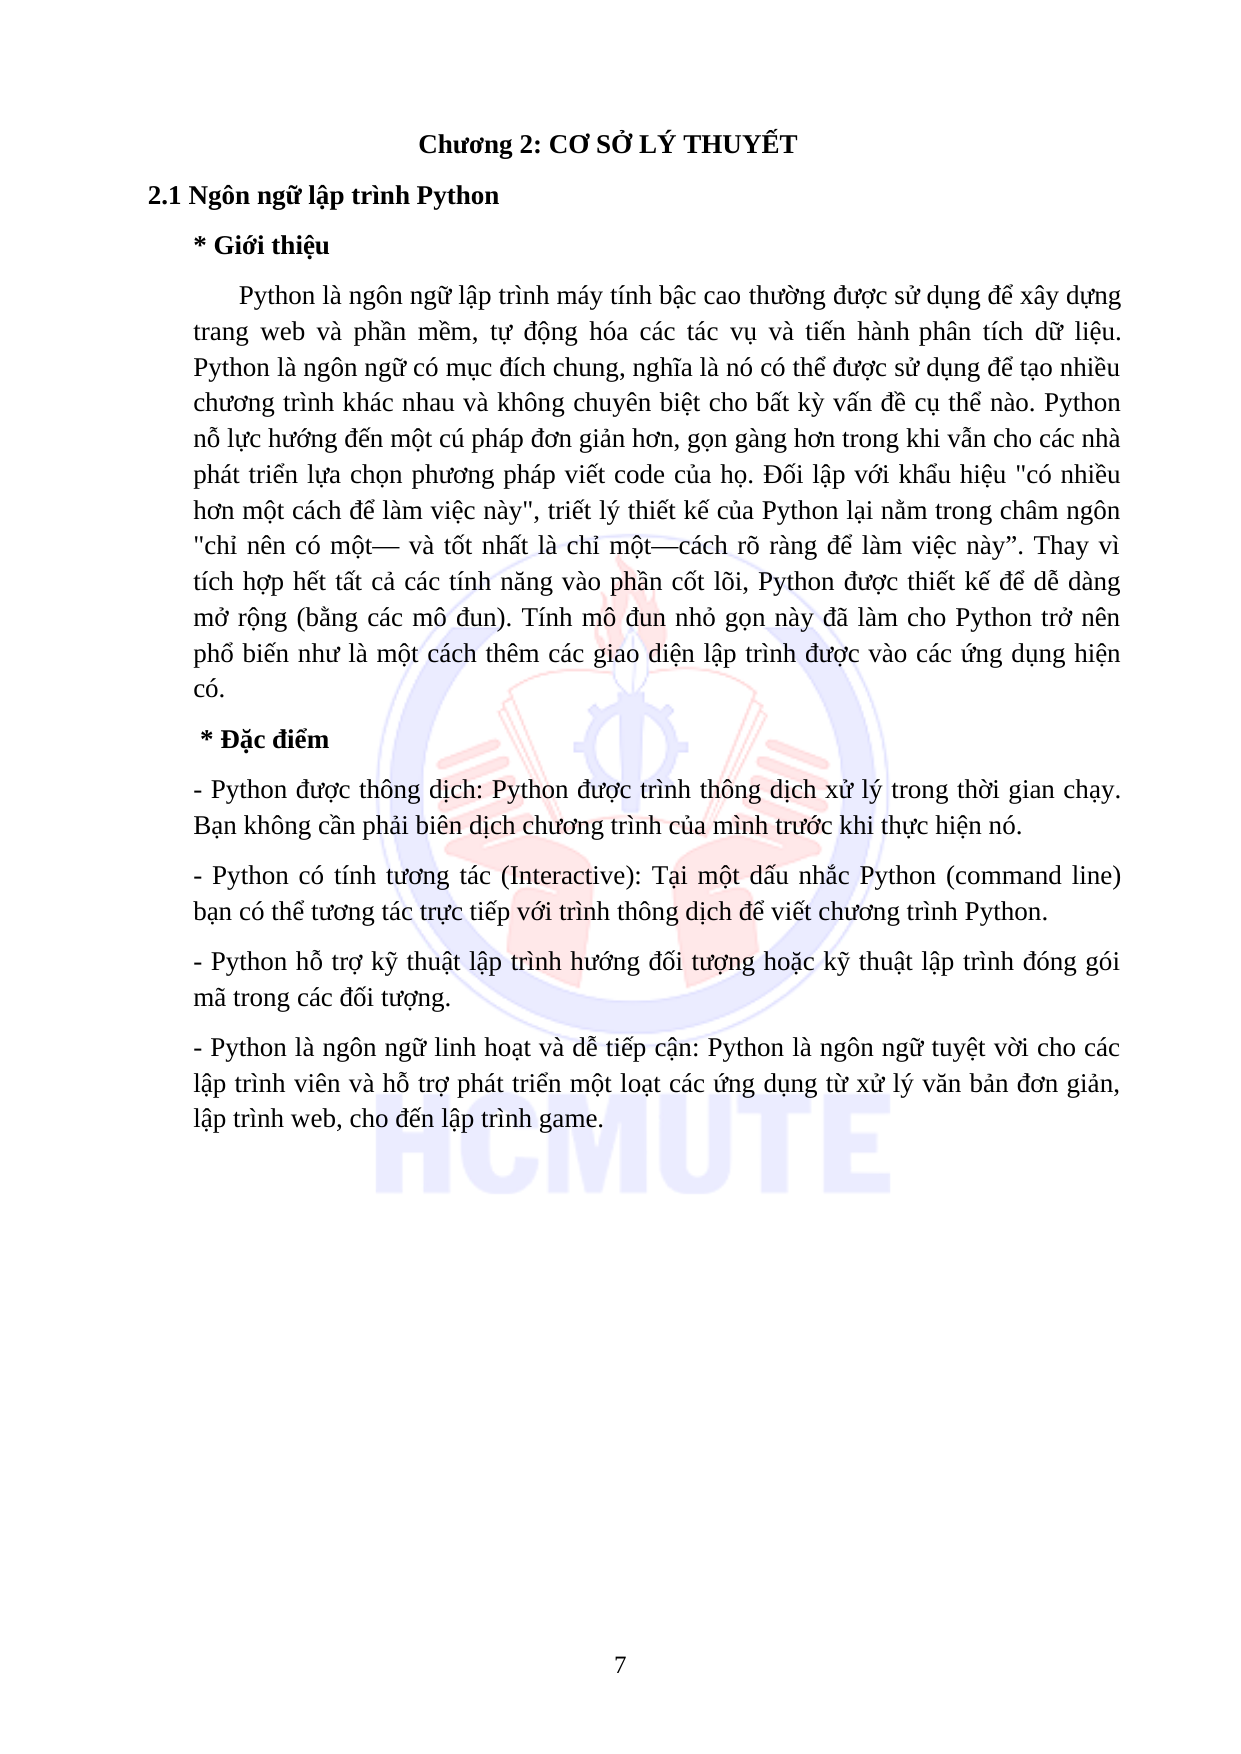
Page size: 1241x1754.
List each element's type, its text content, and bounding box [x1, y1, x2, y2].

text - Python là ngôn ngữ linh hoạt và dễ tiếp cận: Python là ngôn ngữ tuyệt vời cho các lập trình viên và hỗ trợ phát triển một loạt các ứng dụng từ xử lý văn bản đơn giản, lập trình web, cho đến lập trình game. [193, 1031, 1122, 1134]
subtitle 2.1 Ngôn ngữ lập trình Python [148, 179, 1122, 210]
text * Giới thiệu [118, 229, 1122, 260]
text - Python hỗ trợ kỹ thuật lập trình hướng đối tượng hoặc kỹ thuật lập trình đóng gói mã trong các đối tượng. [193, 945, 1122, 1012]
text * Đặc điểm [118, 723, 1122, 754]
subtitle Chương 2: CƠ SỞ LÝ THUYẾT [343, 128, 1122, 160]
text Python là ngôn ngữ lập trình máy tính bậc cao thường được sử dụng để xây dựng trang web và phần mềm, tự động hóa các tác vụ và tiến hành phân tích dữ liệu. Python là ngôn ngữ có mục đích chung, nghĩa là nó có thể được sử dụng để tạo nhiều chương trình khác nhau và không chuyên biệt cho bất kỳ vấn đề cụ thể nào. Python nỗ lực hướng đến một cú pháp đơn giản hơn, gọn gàng hơn trong khi vẫn cho các nhà phát triển lựa chọn phương pháp viết code của họ. Đối lập với khẩu hiệu "có nhiều hơn một cách để làm việc này", triết lý thiết kế của Python lại nằm trong châm ngôn "chỉ nên có một— và tốt nhất là chỉ một—cách rõ ràng để làm việc này”. Thay vì tích hợp hết tất cả các tính năng vào phần cốt lõi, Python được thiết kế để dễ dàng mở rộng (bằng các mô đun). Tính mô đun nhỏ gọn này đã làm cho Python trở nên phổ biến như là một cách thêm các giao diện lập trình được vào các ứng dụng hiện có. [193, 279, 1122, 703]
text - Python có tính tương tác (Interactive): Tại một dấu nhắc Python (command line) bạn có thể tương tác trực tiếp với trình thông dịch để viết chương trình Python. [193, 859, 1122, 926]
text - Python được thông dịch: Python được trình thông dịch xử lý trong thời gian chạy. Bạn không cần phải biên dịch chương trình của mình trước khi thực hiện nó. [193, 773, 1122, 840]
